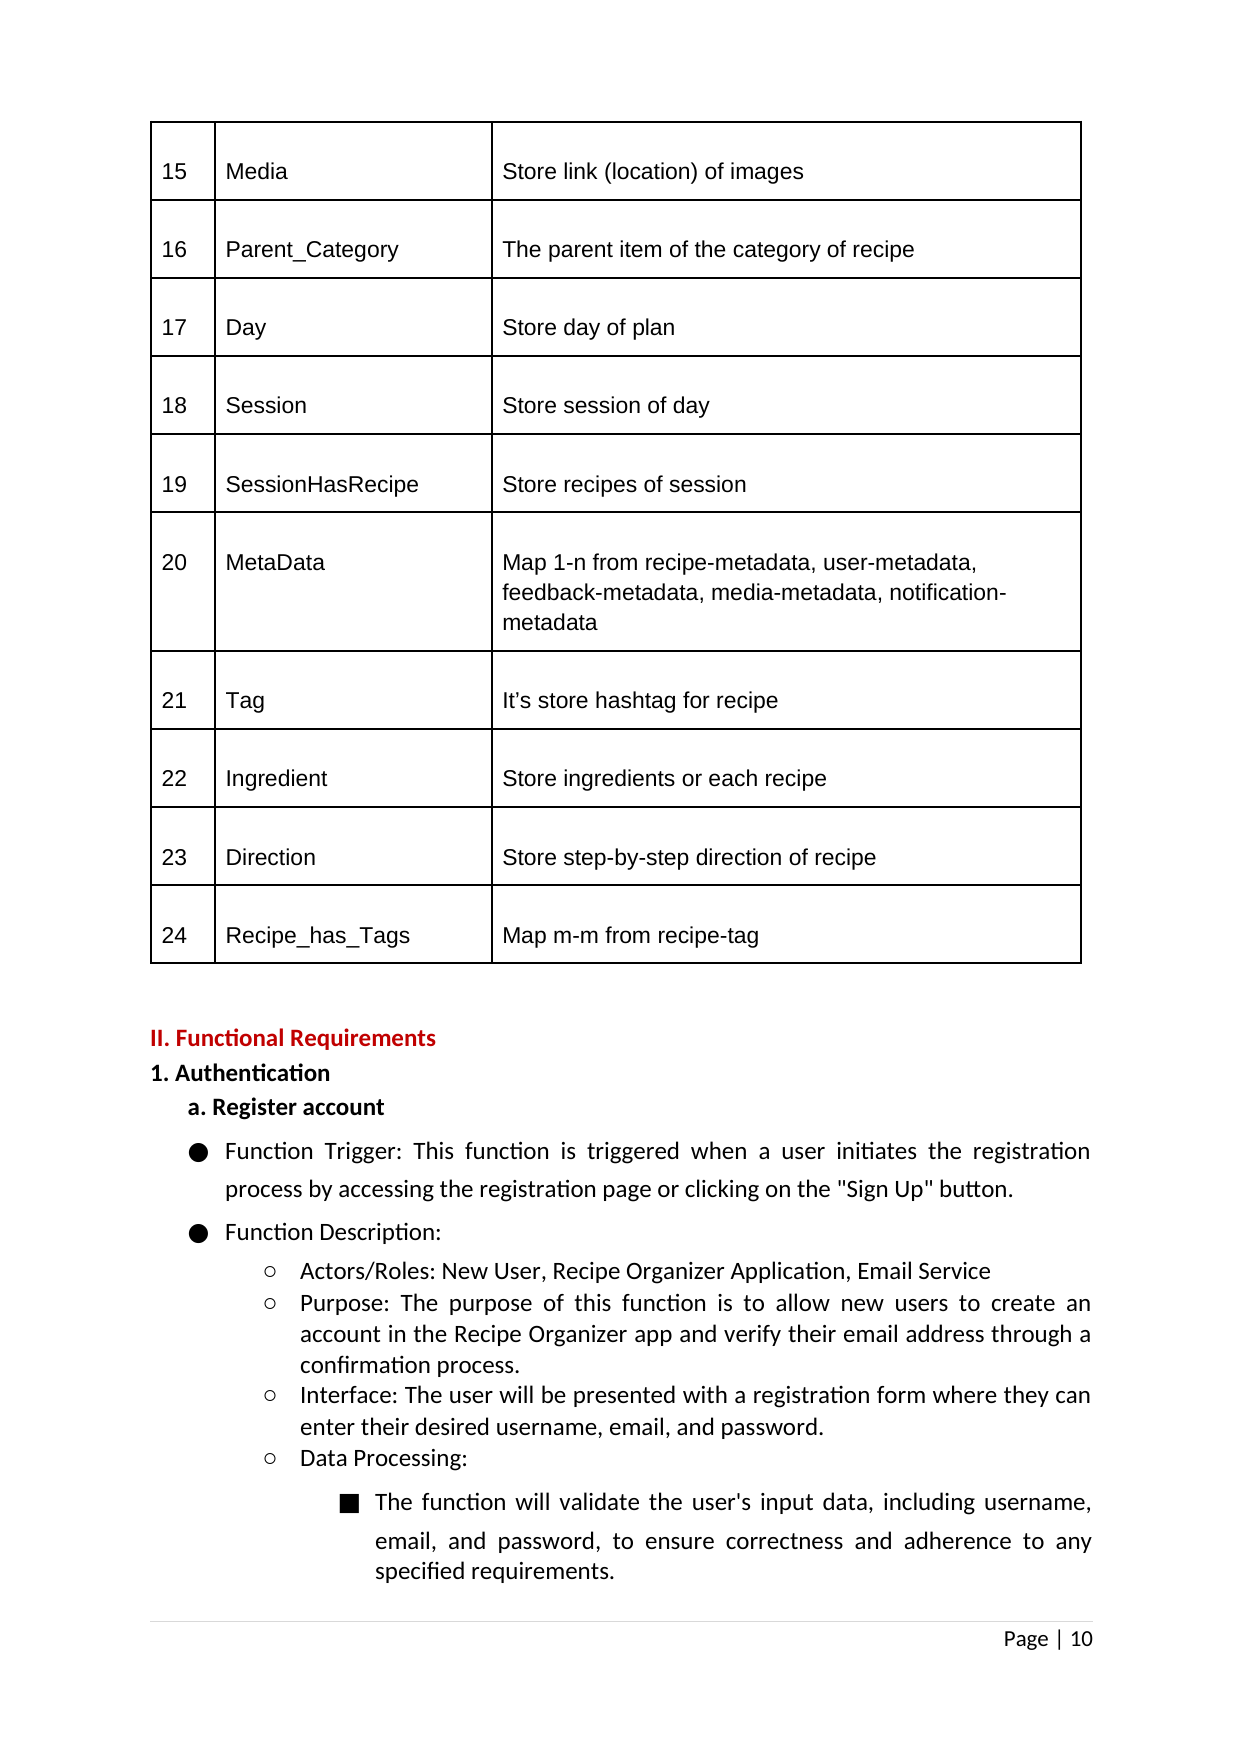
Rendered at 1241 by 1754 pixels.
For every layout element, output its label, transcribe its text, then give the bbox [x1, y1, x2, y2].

table_cell Direction [216, 808, 491, 884]
table_cell It’s store hashtag for recipe [493, 652, 1080, 728]
table_cell Store link (location) of images [493, 123, 1080, 199]
table_cell Store step-by-step direction of recipe [493, 808, 1080, 884]
list Function Description: [187, 1204, 1093, 1255]
subtitle a. Register account [187, 1092, 1093, 1122]
list Function Trigger: This function is triggered when a user initiates the registration process by accessing the registration page or clicking on the "Sign Up" button. [187, 1122, 1093, 1204]
table_cell 21 [152, 652, 214, 728]
table_cell 20 [152, 513, 214, 650]
table_cell Recipe_has_Tags [216, 886, 491, 962]
table_cell Store session of day [493, 357, 1080, 433]
table_cell Media [216, 123, 491, 199]
list Data Processing: [262, 1442, 1093, 1474]
table_cell 16 [152, 201, 214, 277]
table_cell Tag [216, 652, 491, 728]
table_cell MetaData [216, 513, 491, 650]
table_cell Map 1-n from recipe-metadata, user-metadata, feedback-metadata, media-metadata, notification-metadata [493, 513, 1080, 650]
table_cell Ingredient [216, 730, 491, 806]
table_cell Day [216, 279, 491, 355]
table_cell 24 [152, 886, 214, 962]
table_cell 17 [152, 279, 214, 355]
table_cell 22 [152, 730, 214, 806]
list Actors/Roles: New User, Recipe Organizer Application, Email Service [262, 1255, 1093, 1287]
table_cell SessionHasRecipe [216, 435, 491, 511]
list The function will validate the user's input data, including username, email, and password, to ensure correctness and adherence to any specified requirements. [337, 1474, 1093, 1586]
list Purpose: The purpose of this function is to allow new users to create an account in the Recipe Organizer app and verify their email address through a confirmation process. [262, 1287, 1093, 1380]
table_cell Store day of plan [493, 279, 1080, 355]
subtitle II. Functional Requirements [150, 1022, 1093, 1053]
list Interface: The user will be presented with a registration form where they can enter their desired username, email, and password. [262, 1380, 1093, 1442]
table_cell Map m-m from recipe-tag [493, 886, 1080, 962]
table_cell 23 [152, 808, 214, 884]
table_cell Parent_Category [216, 201, 491, 277]
table_cell 19 [152, 435, 214, 511]
table_cell The parent item of the category of recipe [493, 201, 1080, 277]
table_cell 18 [152, 357, 214, 433]
table_cell 15 [152, 123, 214, 199]
table_cell Store recipes of session [493, 435, 1080, 511]
table_cell Session [216, 357, 491, 433]
table_cell Store ingredients or each recipe [493, 730, 1080, 806]
subtitle 1. Authentication [150, 1057, 1093, 1087]
